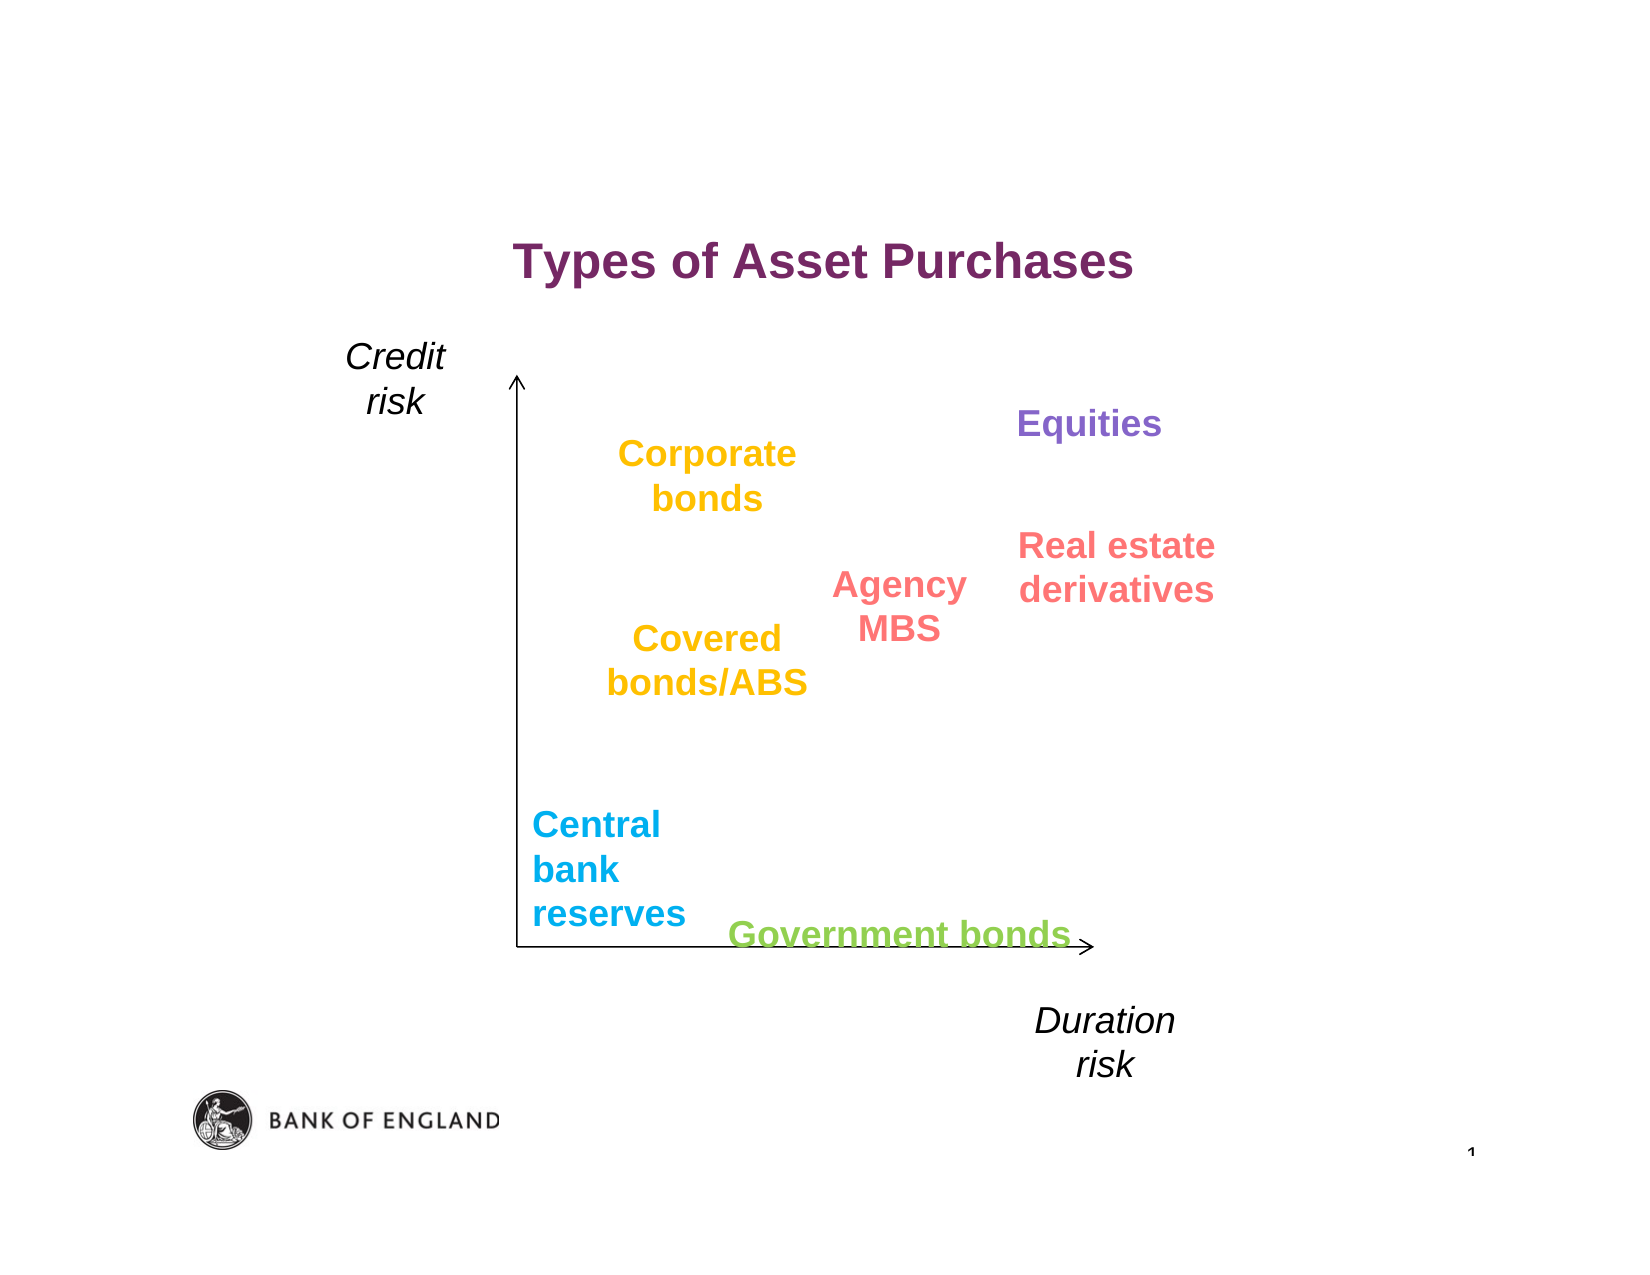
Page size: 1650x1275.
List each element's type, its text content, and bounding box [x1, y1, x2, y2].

text Real estate derivatives [1018, 523, 1218, 610]
picture [193, 1090, 499, 1150]
text Covered bonds/ABS [606, 616, 808, 703]
text Agency MBS [832, 562, 969, 649]
text Equities [1016, 401, 1573, 444]
text Credit risk [345, 334, 447, 422]
text Government bonds [728, 912, 1573, 955]
text Duration risk [1034, 998, 1176, 1086]
text Corporate bonds [606, 431, 808, 519]
text Central bank reserves [532, 802, 688, 934]
subtitle Types of Asset Purchases [123, 232, 1524, 289]
